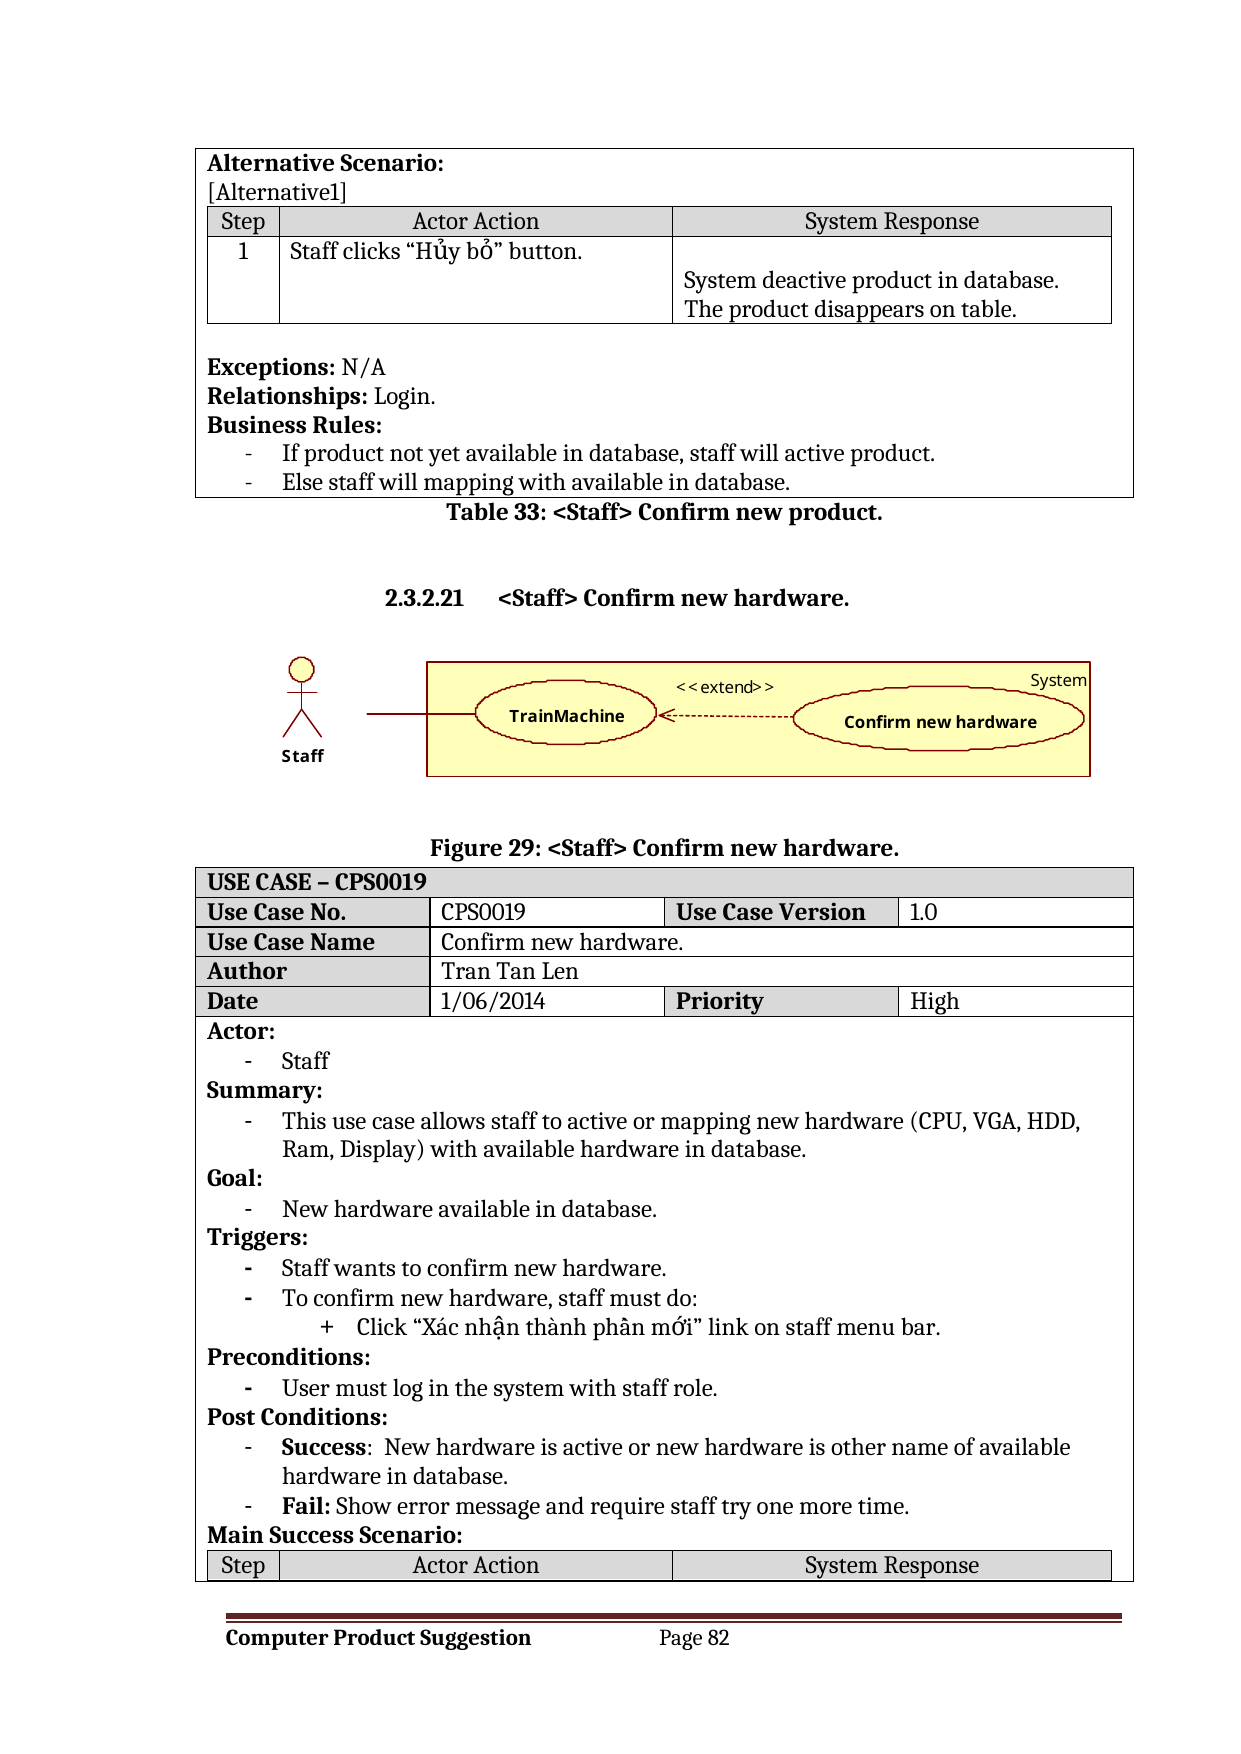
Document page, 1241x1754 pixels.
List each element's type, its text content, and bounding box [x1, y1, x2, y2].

table_cell Use Case Name [196, 928, 429, 956]
table_cell Date [196, 987, 429, 1016]
table_cell Confirm new hardware. [431, 928, 1133, 956]
table_cell Use Case No. [196, 898, 429, 926]
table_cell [196, 1017, 1133, 1581]
table_cell Tran Tan Len [431, 957, 1133, 986]
subtitle Figure 29: <Staff> Confirm new hardware. [207, 834, 1122, 862]
subtitle <Staff> Confirm new hardware. [385, 584, 1122, 613]
table_cell 1.0 [899, 898, 1133, 926]
subtitle Table 33: <Staff> Confirm new product. [207, 498, 1122, 527]
table_cell Use Case Version [665, 898, 898, 926]
table_cell 1/06/2014 [431, 987, 664, 1016]
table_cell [196, 149, 1133, 497]
table_cell Author [196, 957, 429, 986]
table_header USE CASE – CPS0019 [196, 868, 1133, 897]
table_cell High [899, 987, 1133, 1016]
table_cell CPS0019 [431, 898, 664, 926]
table_cell Priority [665, 987, 898, 1016]
